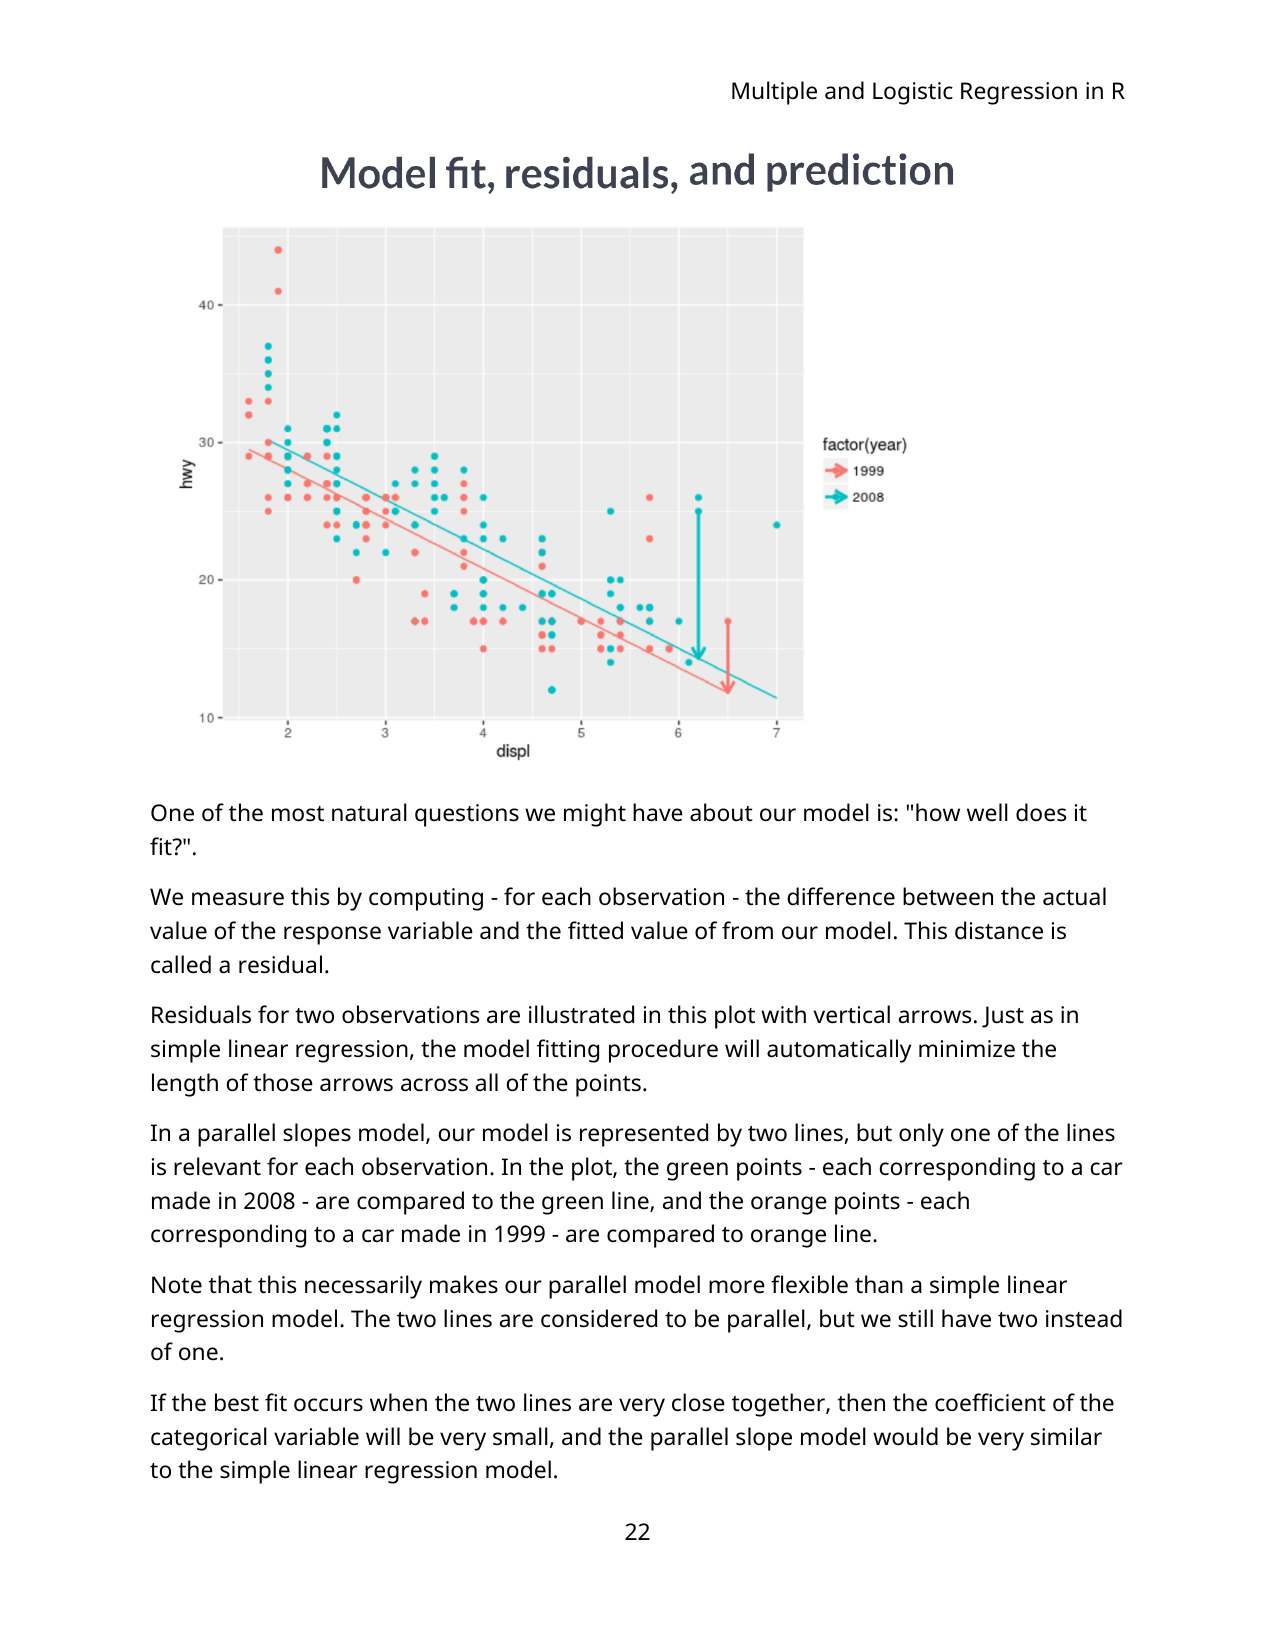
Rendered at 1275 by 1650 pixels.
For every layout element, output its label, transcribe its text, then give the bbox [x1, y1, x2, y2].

text Note that this necessarily makes our parallel model more flexible than a simple linear regression model. The two lines are considered to be parallel, but we still have two instead of one. [150, 1269, 1125, 1367]
text Residuals for two observations are illustrated in this plot with vertical arrows. Just as in simple linear regression, the model fitting procedure will automatically minimize the length of those arrows across all of the points. [150, 999, 1125, 1098]
text In a parallel slopes model, our model is represented by two lines, but only one of the lines is relevant for each observation. In the plot, the green points - each corresponding to a car made in 2008 - are compared to the green line, and the orange points - each corresponding to a car made in 1999 - are compared to orange line. [150, 1117, 1125, 1249]
text If the best fit occurs when the two lines are very close together, then the coefficient of the categorical variable will be very small, and the parallel slope model would be very similar to the simple linear regression model. [150, 1387, 1125, 1485]
picture [150, 216, 917, 779]
text One of the most natural questions we might have about our model is: "how well does it fit?". [150, 797, 1125, 862]
picture [315, 150, 960, 198]
text We measure this by computing - for each observation - the difference between the actual value of the response variable and the fitted value of from our model. This distance is called a residual. [150, 881, 1125, 980]
